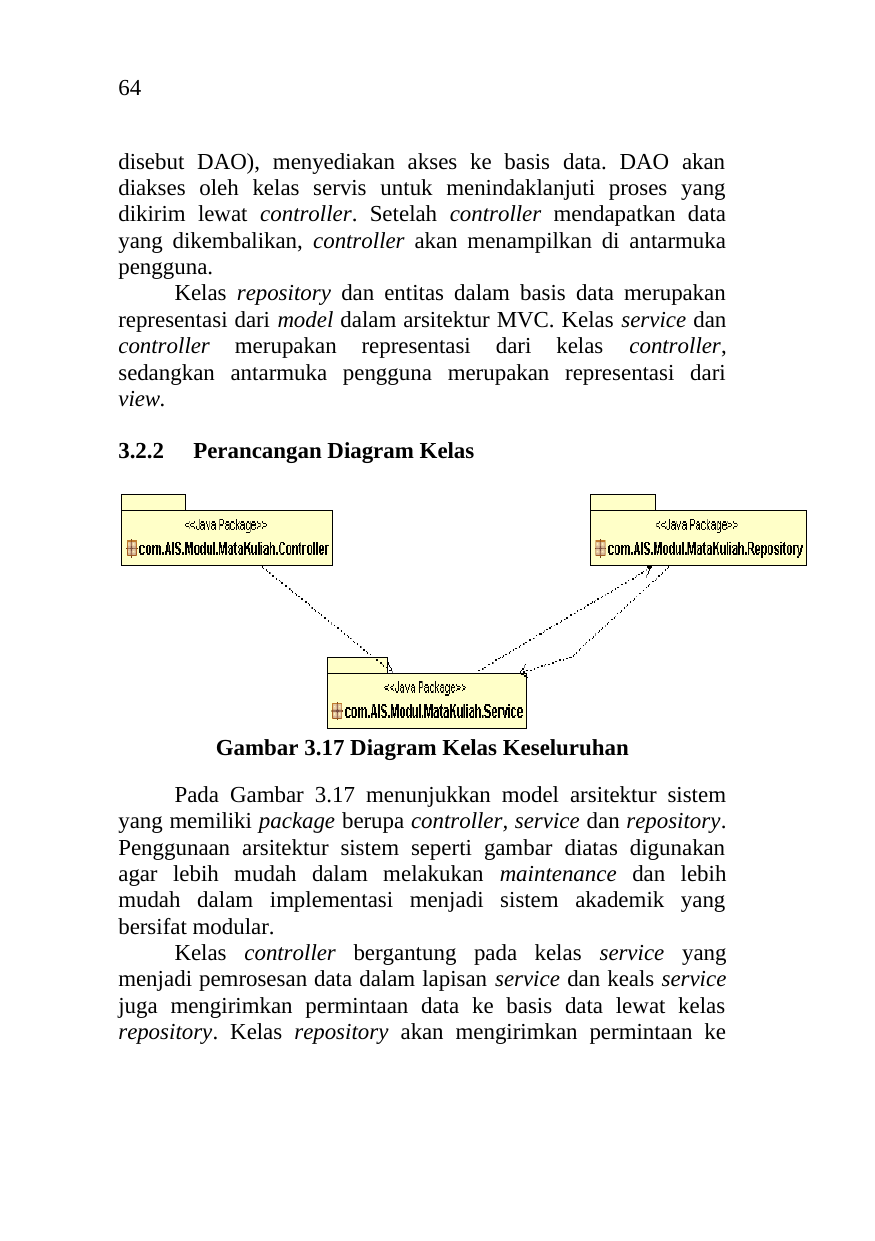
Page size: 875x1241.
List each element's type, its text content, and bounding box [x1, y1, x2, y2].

text Pada Gambar 3.17 menunjukkan model arsitektur sistem yang memiliki package berupa controller, service dan repository. Penggunaan arsitektur sistem seperti gambar diatas digunakan agar lebih mudah dalam melakukan maintenance dan lebih mudah dalam implementasi menjadi sistem akademik yang bersifat modular. [118, 781, 726, 939]
subtitle Perancangan Diagram Kelas [118, 438, 726, 464]
picture [118, 490, 809, 734]
text Kelas repository dan entitas dalam basis data merupakan representasi dari model dalam arsitektur MVC. Kelas service dan controller merupakan representasi dari kelas controller, sedangkan antarmuka pengguna merupakan representasi dari view. [118, 279, 726, 411]
